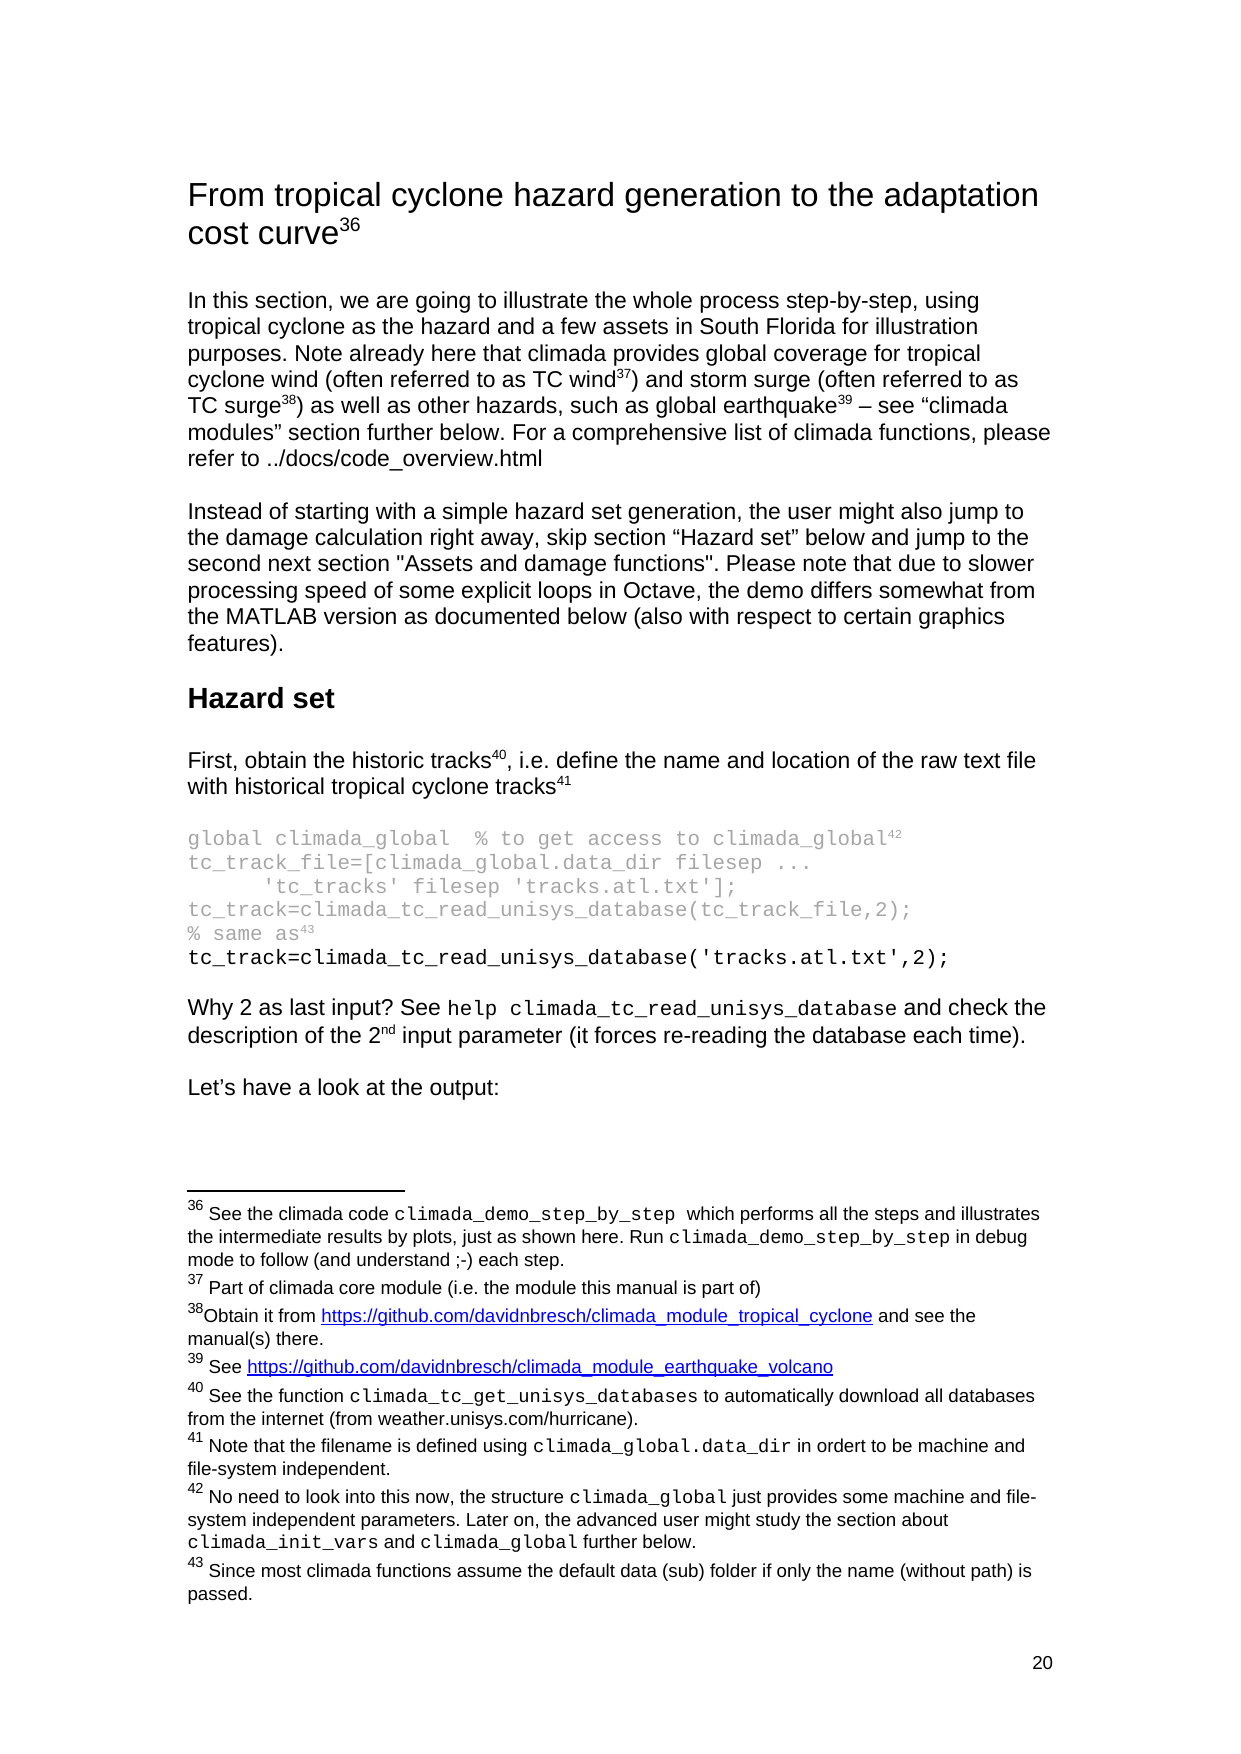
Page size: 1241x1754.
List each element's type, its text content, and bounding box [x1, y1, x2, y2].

text tc_track=climada_tc_read_unisys_database('tracks.atl.txt',2); [187, 947, 1053, 970]
text In this section, we are going to illustrate the whole process step-by-step, using tropical cyclone as the hazard and a few assets in South Florida for illustration purposes. Note already here that climada provides global coverage for tropical cyclone wind (often referred to as TC wind) and storm surge (often referred to as TC surge) as well as other hazards, such as global earthquake – see “climada modules” section further below. For a comprehensive list of climada functions, please refer to ../docs/code_overview.html [187, 287, 1053, 471]
text % same as [187, 923, 1053, 947]
subtitle From tropical cyclone hazard generation to the adaptation cost curve [187, 175, 1053, 252]
text global climada_global % to get access to climada_global [187, 828, 1053, 852]
text Let’s have a look at the output: [187, 1074, 1053, 1101]
subtitle Hazard set [187, 681, 1053, 714]
text tc_track_file=[climada_global.data_dir filesep ... 'tc_tracks' filesep 'tracks.atl.txt']; [187, 852, 1053, 899]
text Why 2 as last input? See help climada_tc_read_unisys_database and check the description of the 2nd input parameter (it forces re-reading the database each time). [187, 994, 1053, 1048]
text First, obtain the historic tracks, i.e. define the name and location of the raw text file with historical tropical cyclone tracks [187, 747, 1053, 800]
text tc_track=climada_tc_read_unisys_database(tc_track_file,2); [187, 899, 1053, 923]
text Instead of starting with a simple hazard set generation, the user might also jump to the damage calculation right away, skip section “Hazard set” below and jump to the second next section "Assets and damage functions". Please note that due to slower processing speed of some explicit loops in Octave, the demo differs somewhat from the MATLAB version as documented below (also with respect to certain graphics features). [187, 498, 1053, 656]
